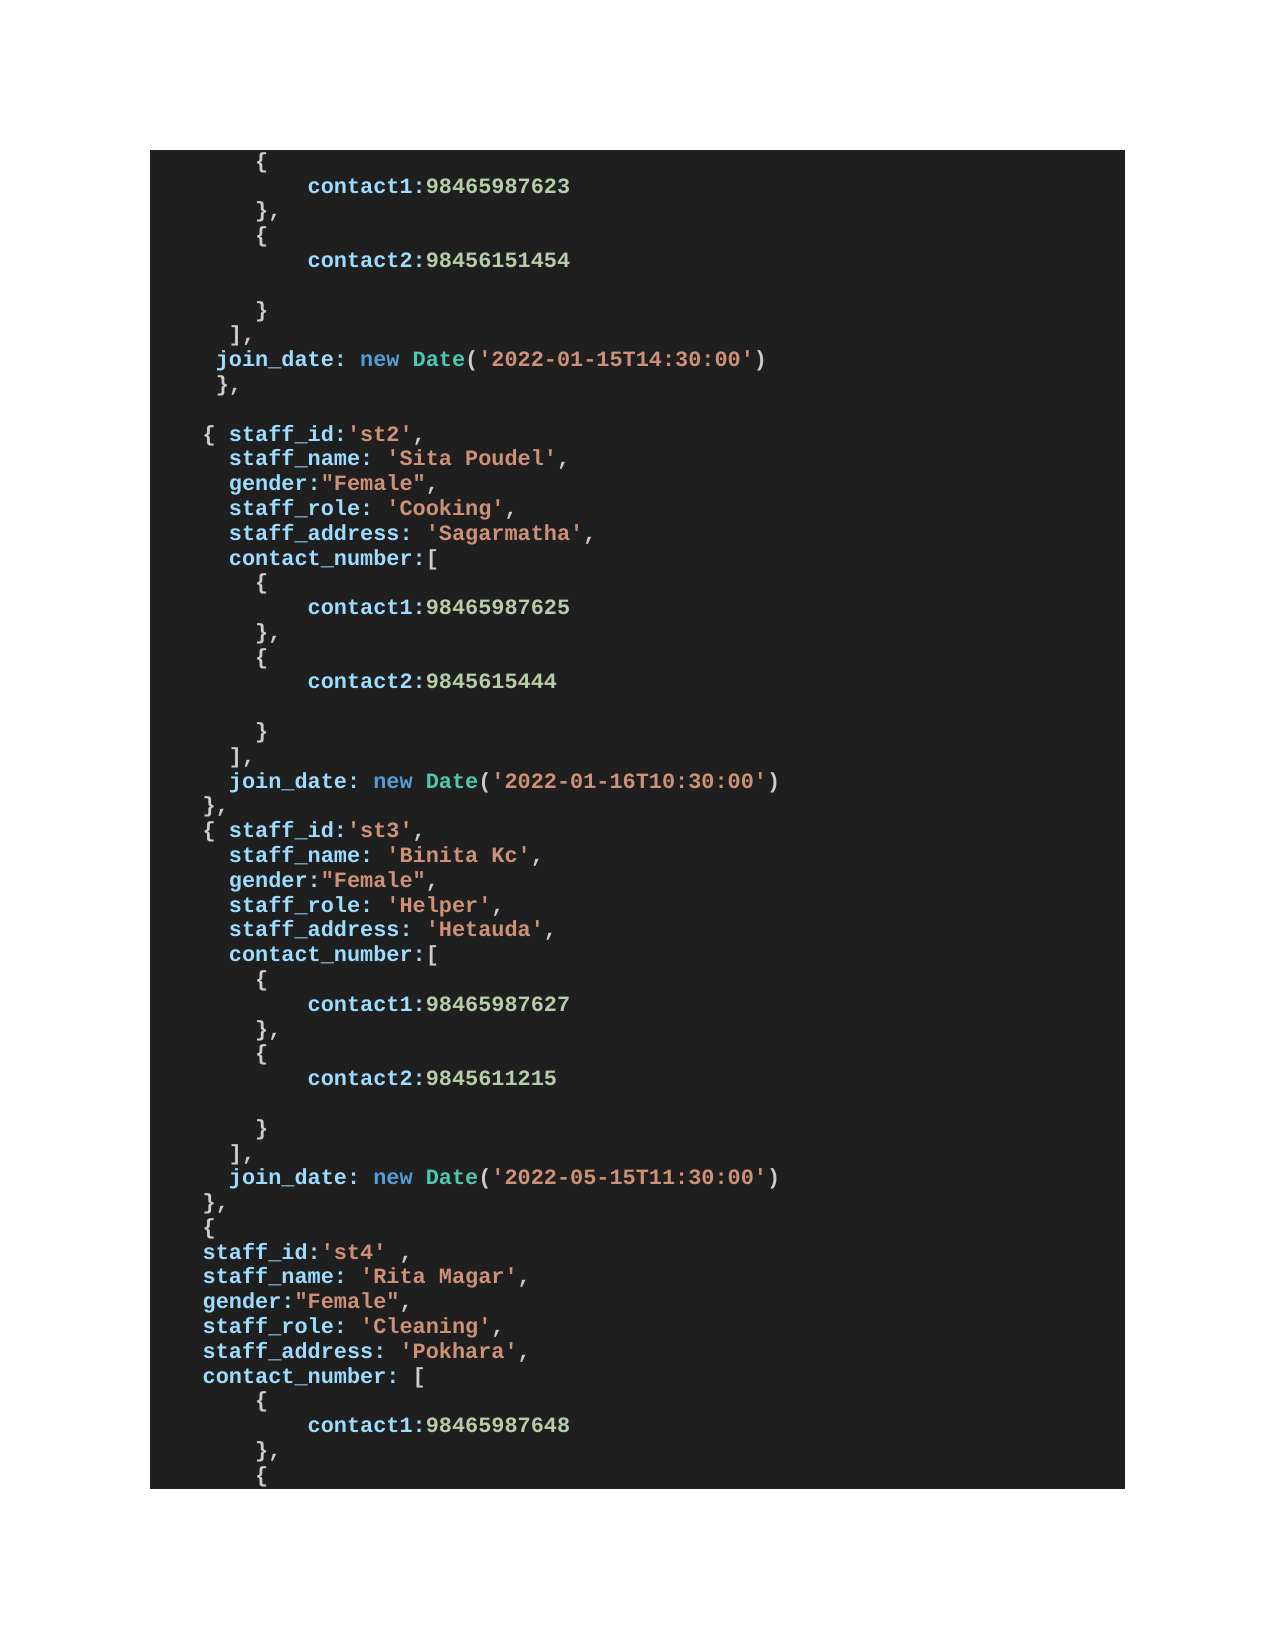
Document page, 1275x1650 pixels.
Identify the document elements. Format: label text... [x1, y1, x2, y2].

text }, [150, 794, 1125, 819]
text contact_number:[ [150, 547, 1125, 571]
text ], [150, 1142, 1125, 1166]
text contact2:9845615444 [150, 671, 1125, 695]
text }, [150, 621, 1125, 646]
text { [150, 1389, 1125, 1414]
text staff_role: 'Cooking', [150, 497, 1125, 522]
text }, [150, 1191, 1125, 1216]
text staff_name: 'Sita Poudel', [150, 447, 1125, 472]
text staff_address: 'Hetauda', [150, 918, 1125, 943]
text contact1:98465987627 [150, 993, 1125, 1018]
text staff_role: 'Cleaning', [150, 1315, 1125, 1340]
text { [150, 150, 1125, 175]
text { staff_id:'st3', [150, 819, 1125, 844]
text staff_role: 'Helper', [150, 894, 1125, 918]
text contact1:98465987648 [150, 1414, 1125, 1439]
text { [150, 571, 1125, 596]
text contact2:98456151454 [150, 249, 1125, 274]
text }, [150, 1018, 1125, 1042]
text { [150, 646, 1125, 671]
text }, [150, 1439, 1125, 1464]
text join_date: new Date('2022-01-16T10:30:00') [150, 770, 1125, 794]
text contact_number:[ [150, 943, 1125, 968]
text gender:"Female", [150, 472, 1125, 497]
text { [150, 1216, 1125, 1241]
text { staff_id:'st2', [150, 423, 1125, 447]
text contact1:98465987625 [150, 596, 1125, 621]
text staff_name: 'Rita Magar', [150, 1266, 1125, 1290]
text { [150, 1042, 1125, 1067]
text { [150, 968, 1125, 993]
text join_date: new Date('2022-05-15T11:30:00') [150, 1166, 1125, 1191]
text contact_number: [ [150, 1365, 1125, 1389]
text { [150, 224, 1125, 249]
text staff_address: 'Sagarmatha', [150, 522, 1125, 547]
text contact1:98465987623 [150, 175, 1125, 199]
text } [150, 720, 1125, 745]
text staff_name: 'Binita Kc', [150, 844, 1125, 869]
text gender:"Female", [150, 869, 1125, 894]
text ], [150, 323, 1125, 348]
text gender:"Female", [150, 1290, 1125, 1315]
text } [150, 1117, 1125, 1142]
text }, [150, 199, 1125, 224]
text staff_id:'st4' , [150, 1241, 1125, 1266]
text }, [150, 373, 1125, 398]
text ], [150, 745, 1125, 770]
text contact2:9845611215 [150, 1067, 1125, 1092]
text staff_address: 'Pokhara', [150, 1340, 1125, 1365]
text } [150, 299, 1125, 323]
text { [150, 1464, 1125, 1489]
text join_date: new Date('2022-01-15T14:30:00') [150, 348, 1125, 373]
